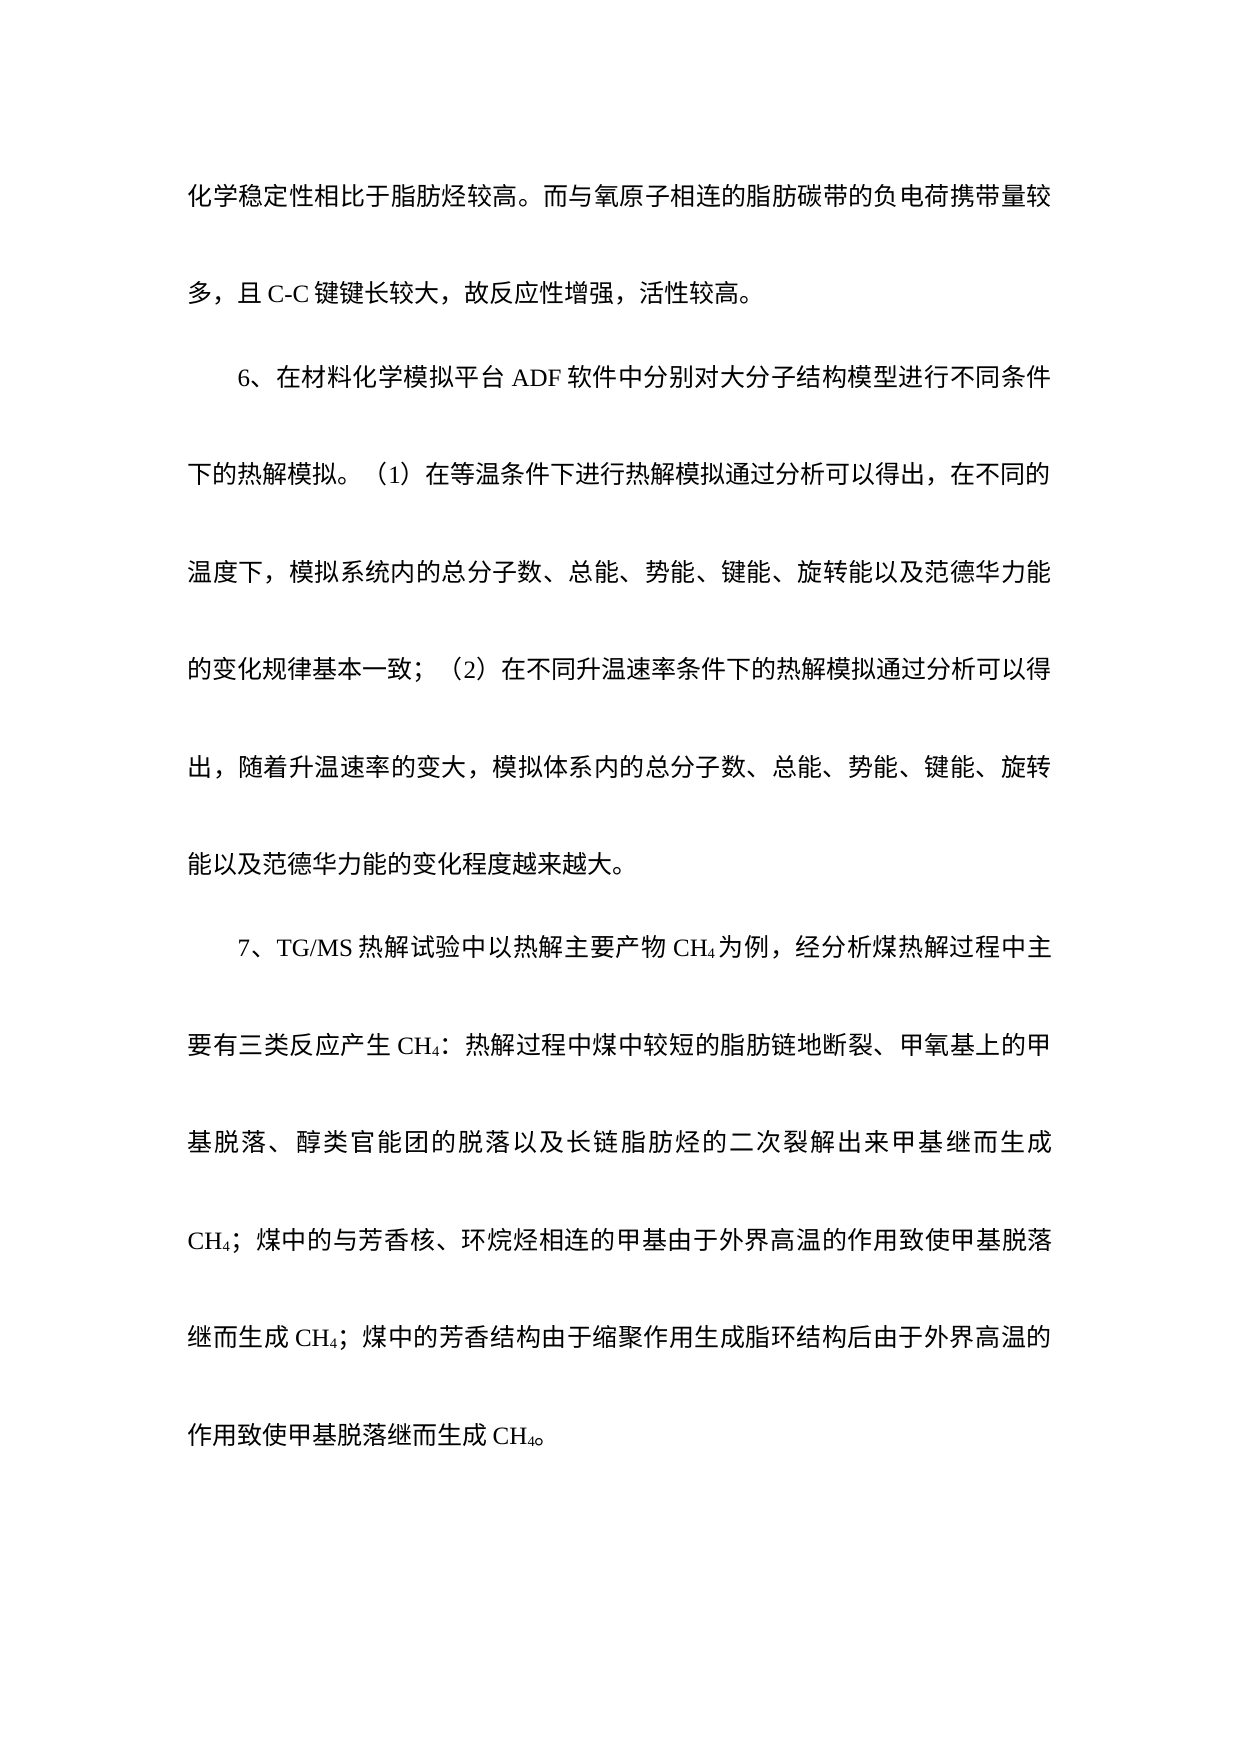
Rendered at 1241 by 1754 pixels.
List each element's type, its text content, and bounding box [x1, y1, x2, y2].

text 6、在材料化学模拟平台ADF软件中分别对大分子结构模型进行不同条件下的热解模拟。（1）在等温条件下进行热解模拟通过分析可以得出，在不同的温度下，模拟系统内的总分子数、总能、势能、键能、旋转能以及范德华力能的变化规律基本一致；（2）在不同升温速率条件下的热解模拟通过分析可以得出，随着升温速率的变大，模拟体系内的总分子数、总能、势能、键能、旋转能以及范德华力能的变化程度越来越大。 [187, 343, 1053, 895]
text 7、TG/MS热解试验中以热解主要产物CH4为例，经分析煤热解过程中主要有三类反应产生CH4：热解过程中煤中较短的脂肪链地断裂、甲氧基上的甲基脱落、醇类官能团的脱落以及长链脂肪烃的二次裂解出来甲基继而生成CH4；煤中的与芳香核、环烷烃相连的甲基由于外界高温的作用致使甲基脱落继而生成CH4；煤中的芳香结构由于缩聚作用生成脂环结构后由于外界高温的作用致使甲基脱落继而生成CH4。 [187, 913, 1053, 1466]
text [187, 162, 1053, 324]
